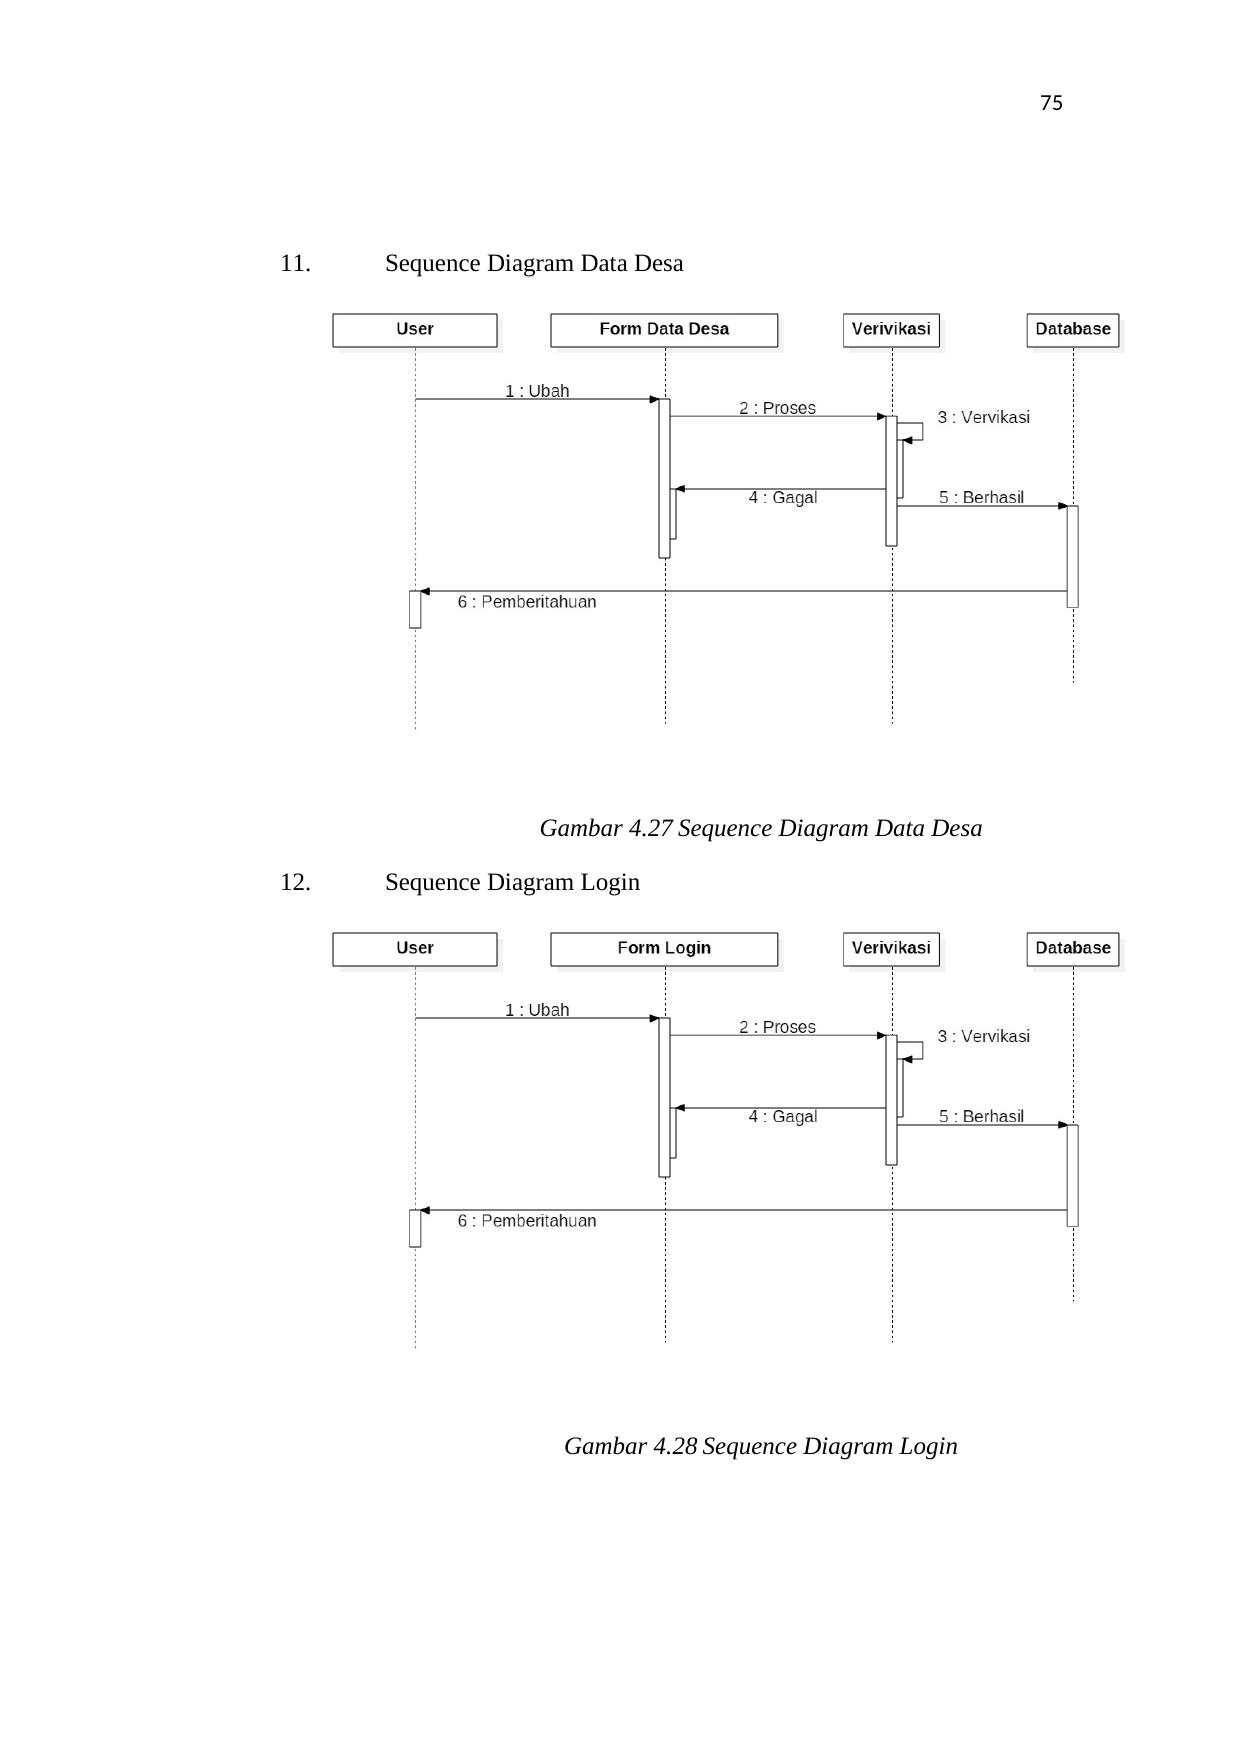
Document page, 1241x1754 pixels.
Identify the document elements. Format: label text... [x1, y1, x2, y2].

picture [325, 924, 1152, 1383]
picture [325, 305, 1152, 764]
list Sequence Diagram Data Desa [311, 248, 1063, 277]
text Gambar 4.27 Sequence Diagram Data Desa [386, 813, 1063, 842]
text Gambar 4.28 Sequence Diagram Login [386, 1431, 1063, 1460]
list Sequence Diagram Login [311, 867, 1063, 895]
